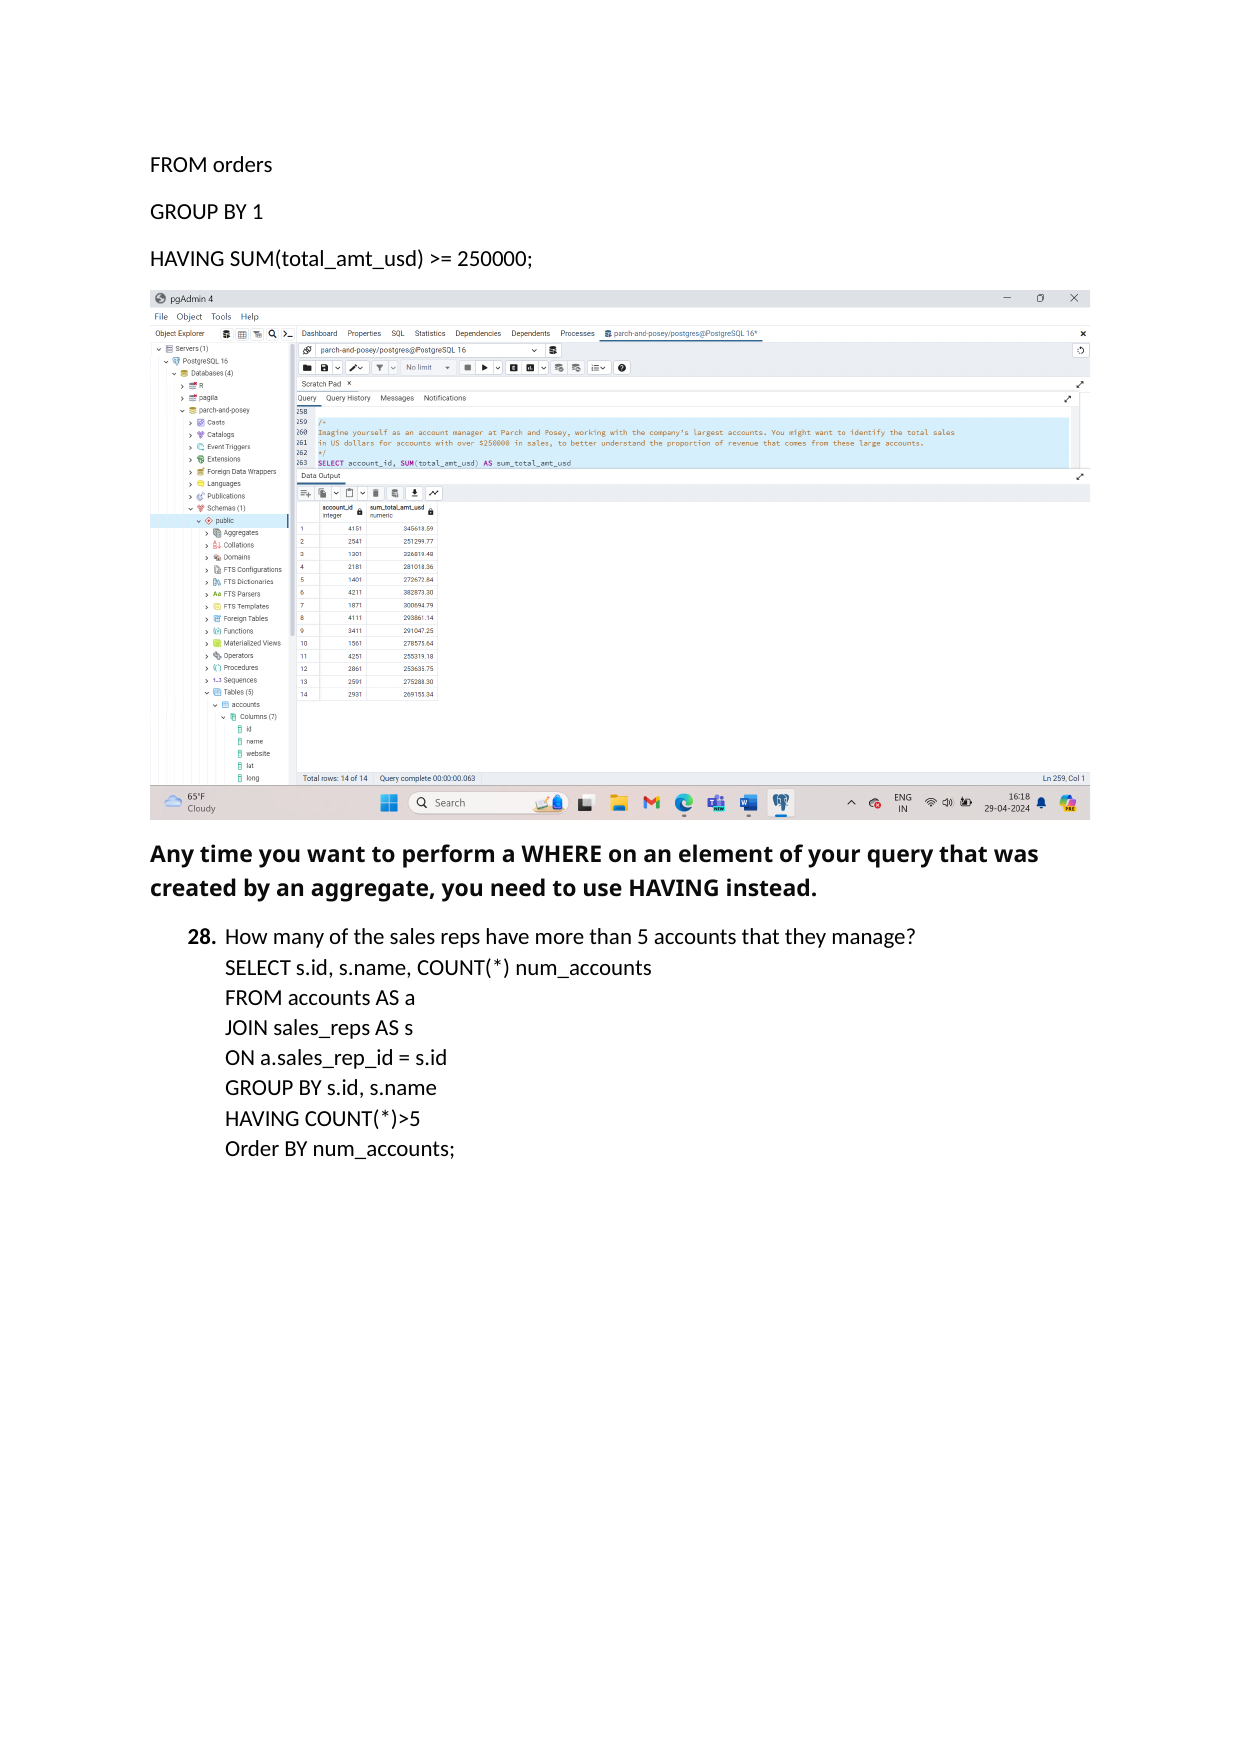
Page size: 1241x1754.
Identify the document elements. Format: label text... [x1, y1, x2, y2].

list FROM accounts AS a [225, 983, 1090, 1011]
list SELECT s.id, s.name, COUNT(*) num_accounts [225, 953, 1090, 981]
list JOIN sales_reps AS s [225, 1013, 1090, 1041]
text FROM orders [150, 150, 1090, 178]
text Any time you want to perform a WHERE on an element of your query that was created by an aggregate, you need to use HAVING instead. [150, 838, 1090, 903]
picture [150, 290, 1091, 820]
list How many of the sales reps have more than 5 accounts that they manage? [187, 922, 1090, 951]
list ON a.sales_rep_id = s.id [225, 1043, 1090, 1071]
list GROUP BY s.id, s.name [225, 1073, 1090, 1102]
list Order BY num_accounts; [225, 1134, 1090, 1162]
list HAVING COUNT(*)>5 [225, 1104, 1090, 1132]
text GROUP BY 1 [150, 197, 1090, 225]
text HAVING SUM(total_amt_usd) >= 250000; [150, 244, 1090, 272]
